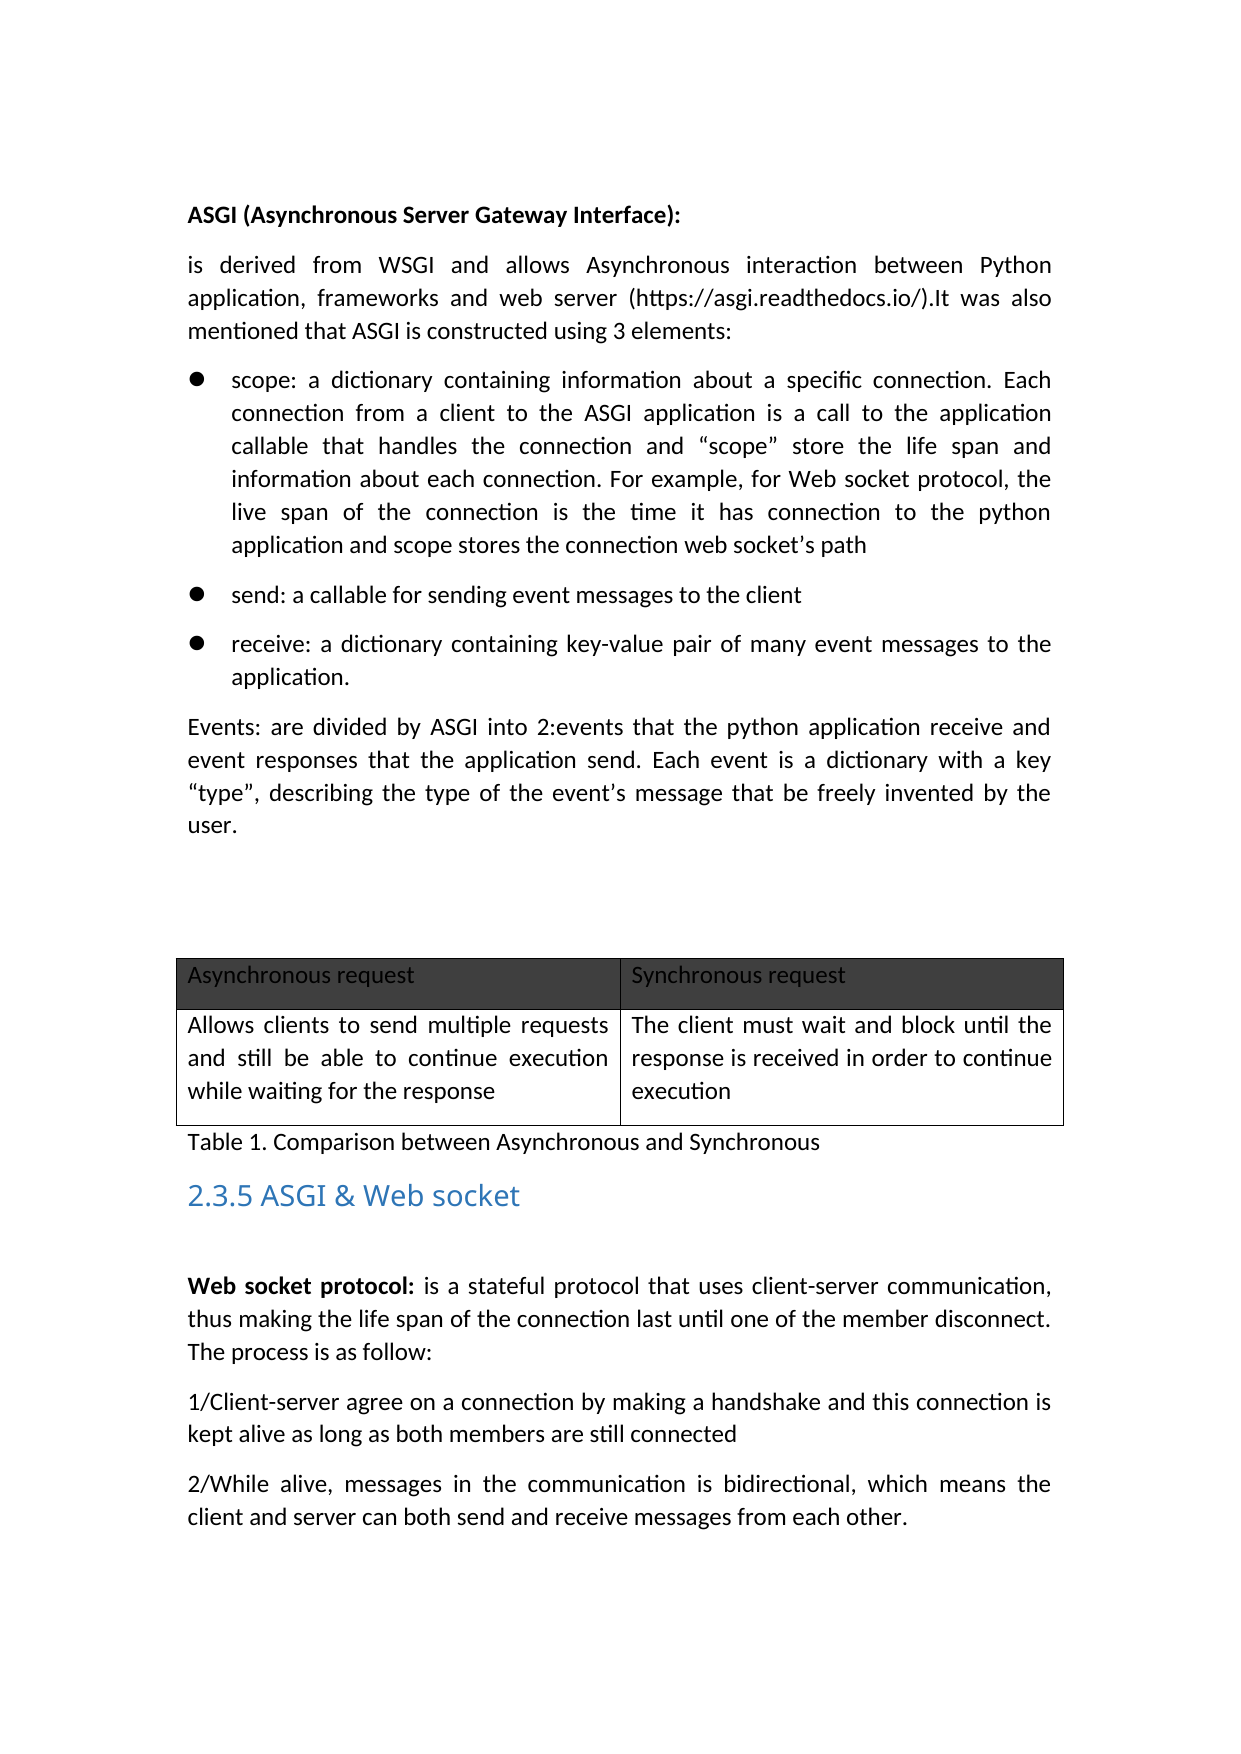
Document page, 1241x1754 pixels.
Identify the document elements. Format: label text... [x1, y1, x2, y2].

list receive: a dictionary containing key-value pair of many event messages to the application. [187, 628, 1053, 692]
text Web socket protocol: is a stateful protocol that uses client-server communication, thus making the life span of the connection last until one of the member disconnect. The process is as follow: [187, 1270, 1053, 1367]
table_cell The client must wait and block until the response is received in order to continue execution [621, 1010, 1063, 1125]
table_header Asynchronous request [177, 959, 620, 1009]
table_cell Allows clients to send multiple requests and still be able to continue execution while waiting for the response [177, 1010, 620, 1125]
list scope: a dictionary containing information about a specific connection. Each connection from a client to the ASGI application is a call to the application callable that handles the connection and “scope” store the life span and information about each connection. For example, for Web socket protocol, the live span of the connection is the time it has connection to the python application and scope stores the connection web socket’s path [187, 364, 1053, 560]
text 1/Client-server agree on a connection by making a handshake and this connection is kept alive as long as both members are still connected [187, 1386, 1053, 1449]
text 2/While alive, messages in the communication is bidirectional, which means the client and server can both send and receive messages from each other. [187, 1468, 1053, 1532]
subtitle 2.3.5 ASGI & Web socket [187, 1175, 1053, 1215]
table_header Synchronous request [621, 959, 1063, 1009]
text ASGI (Asynchronous Server Gateway Interface): [187, 199, 1053, 230]
list send: a callable for sending event messages to the client [187, 579, 1053, 609]
text Table 1. Comparison between Asynchronous and Synchronous [187, 1126, 1053, 1156]
text is derived from WSGI and allows Asynchronous interaction between Python application, frameworks and web server (https://asgi.readthedocs.io/).It was also mentioned that ASGI is constructed using 3 elements: [187, 249, 1053, 346]
text Events: are divided by ASGI into 2:events that the python application receive and event responses that the application send. Each event is a dictionary with a key “type”, describing the type of the event’s message that be freely invented by the user. [187, 711, 1053, 840]
